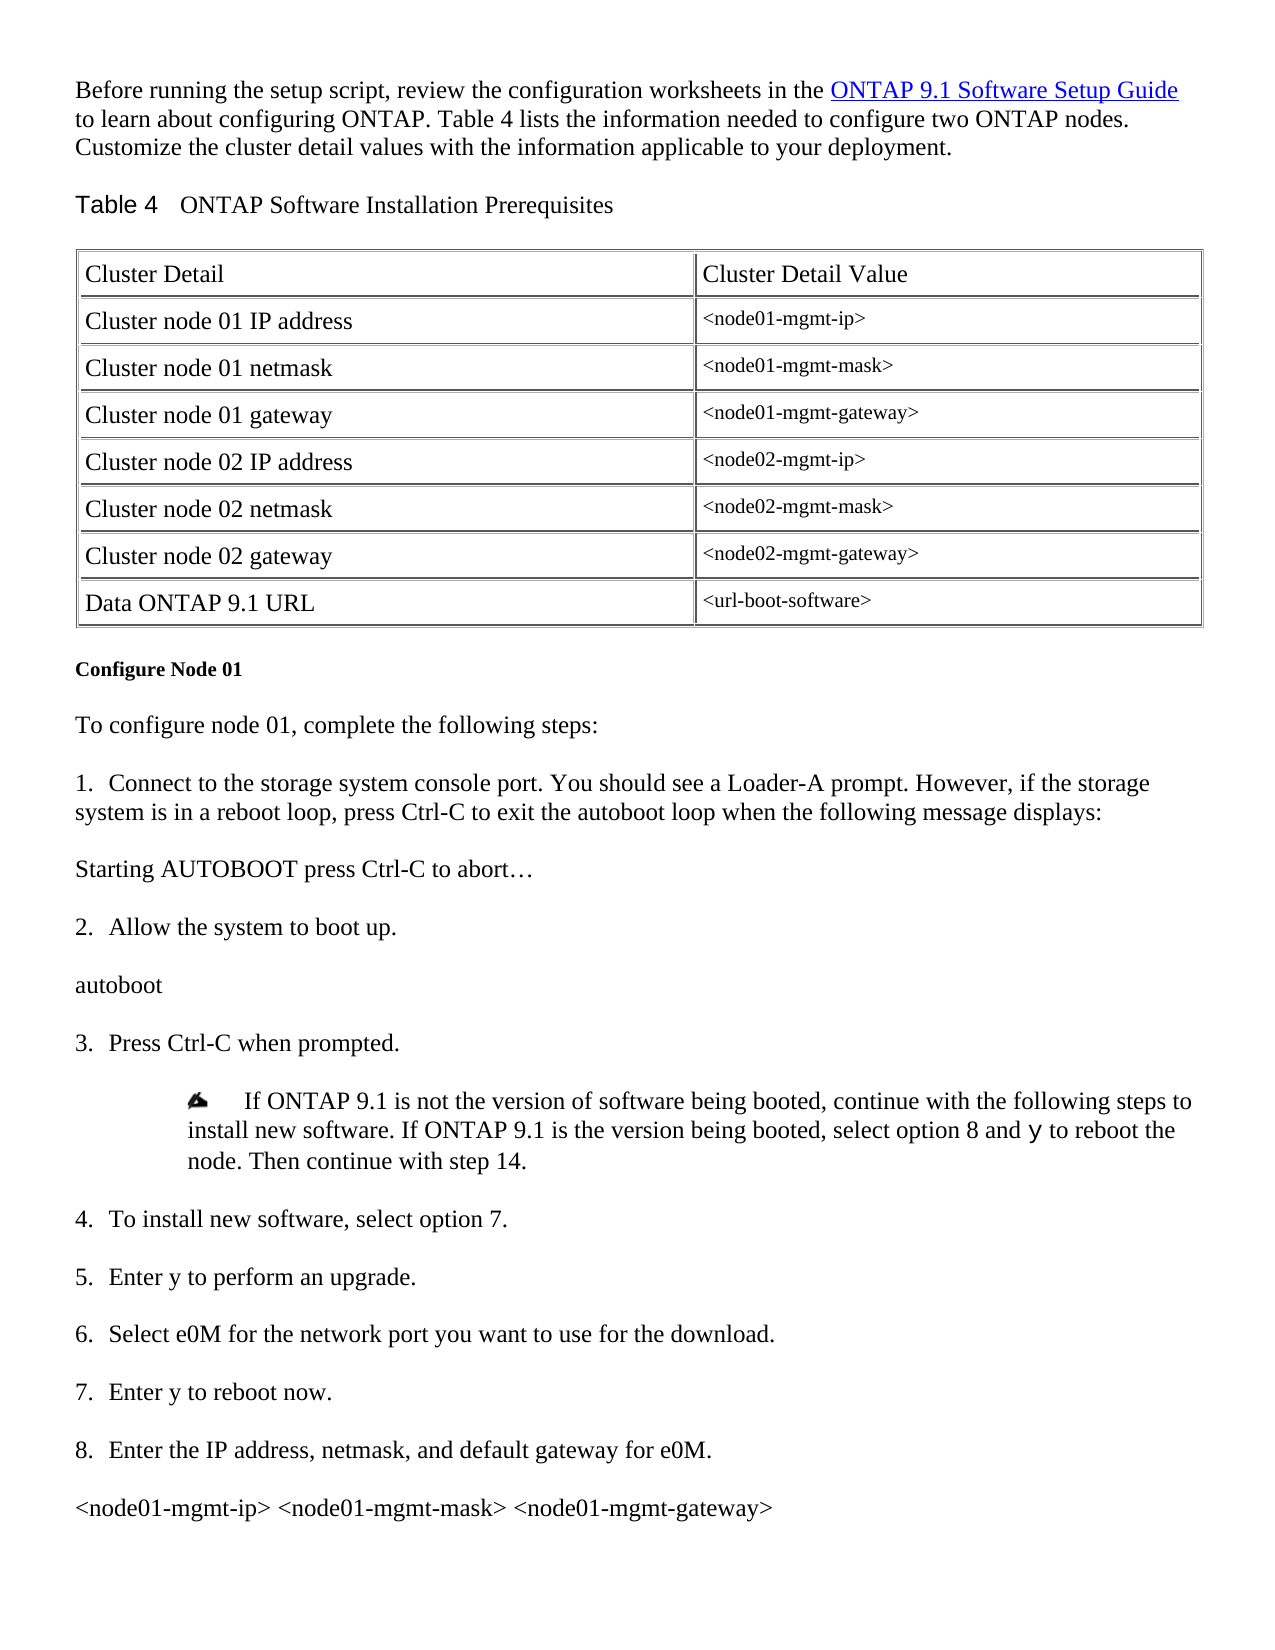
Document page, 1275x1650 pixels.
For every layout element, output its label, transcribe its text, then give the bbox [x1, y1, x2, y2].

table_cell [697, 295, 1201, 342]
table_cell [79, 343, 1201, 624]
text If ONTAP 9.1 is not the version of software being booted, continue with the following steps to install new software. If ONTAP 9.1 is the version being booted, select option 8 and y to reboot the node. Then continue with step 14. [187, 1086, 1200, 1174]
text Starting AUTOBOOT press Ctrl-C to abort… [75, 854, 1200, 883]
text 4. To install new software, select option 7. [75, 1204, 1200, 1232]
text Configure Node 01 [75, 657, 1200, 681]
text 8. Enter the IP address, netmask, and default gateway for e0M. [75, 1435, 1200, 1464]
text 5. Enter y to perform an upgrade. [75, 1262, 1200, 1290]
text To configure node 01, complete the following steps: [75, 710, 1200, 739]
text <node01-mgmt-ip> <node01-mgmt-mask> <node01-mgmt-gateway> [75, 1493, 1200, 1522]
text 1. Connect to the storage system console port. You should see a Loader-A prompt. However, if the storage system is in a reboot loop, press Ctrl-C to exit the autoboot loop when the following message displays: [75, 768, 1200, 825]
text autoboot [75, 970, 1200, 999]
text 7. Enter y to reboot now. [75, 1377, 1200, 1406]
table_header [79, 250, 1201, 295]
picture [187, 1092, 208, 1110]
text Table 4 ONTAP Software Installation Prerequisites [75, 190, 1200, 219]
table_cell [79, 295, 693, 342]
text 3. Press Ctrl-C when prompted. [75, 1028, 1200, 1057]
text Before running the setup script, review the configuration worksheets in the ONTAP 9.1 Software Setup Guide to learn about configuring ONTAP. Table 4 lists the information needed to configure two ONTAP nodes. Customize the cluster detail values with the information applicable to your deployment. [75, 75, 1200, 161]
text 6. Select e0M for the network port you want to use for the download. [75, 1319, 1200, 1348]
text 2. Allow the system to boot up. [75, 912, 1200, 941]
